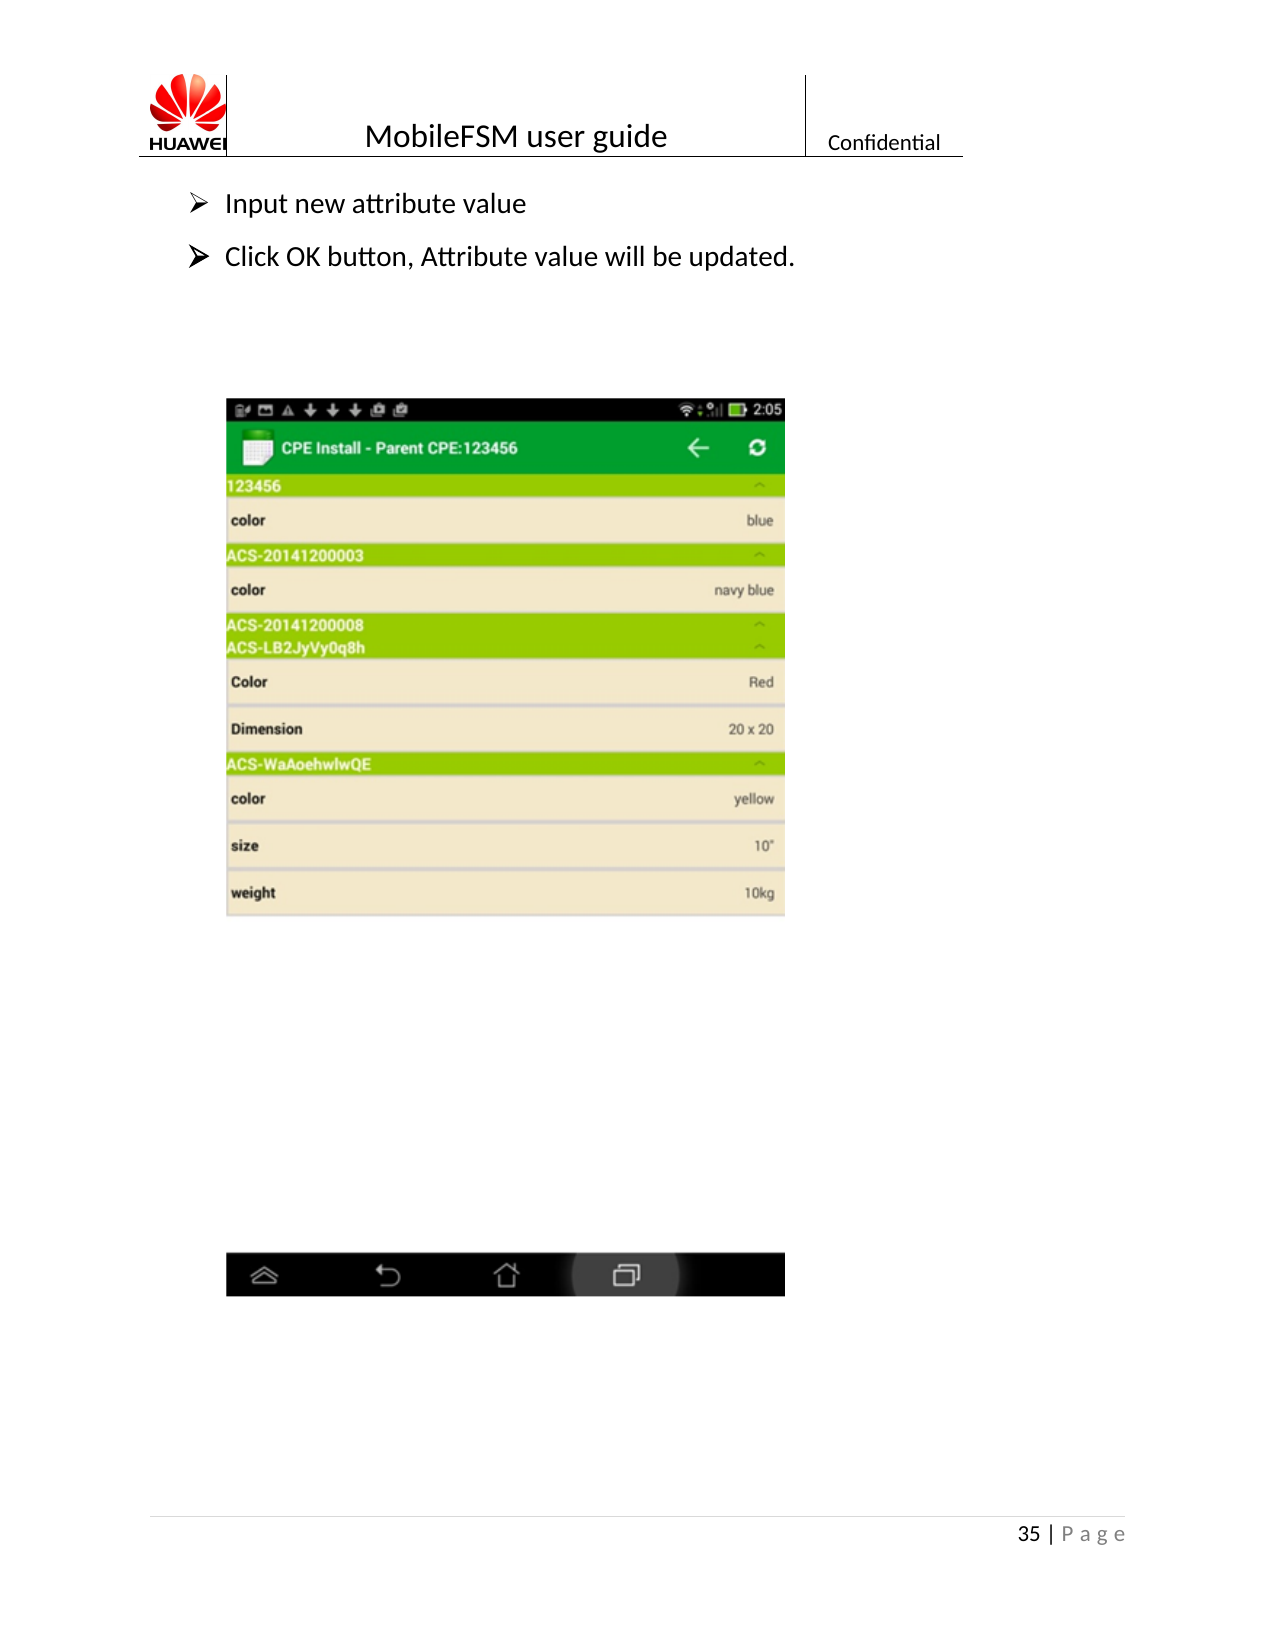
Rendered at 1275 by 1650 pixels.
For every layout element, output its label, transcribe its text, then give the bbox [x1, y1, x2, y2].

list Input new attribute value [187, 185, 1125, 221]
picture [225, 397, 785, 1298]
picture [150, 74, 226, 150]
list Click OK button, Attribute value will be updated. [187, 238, 1125, 274]
